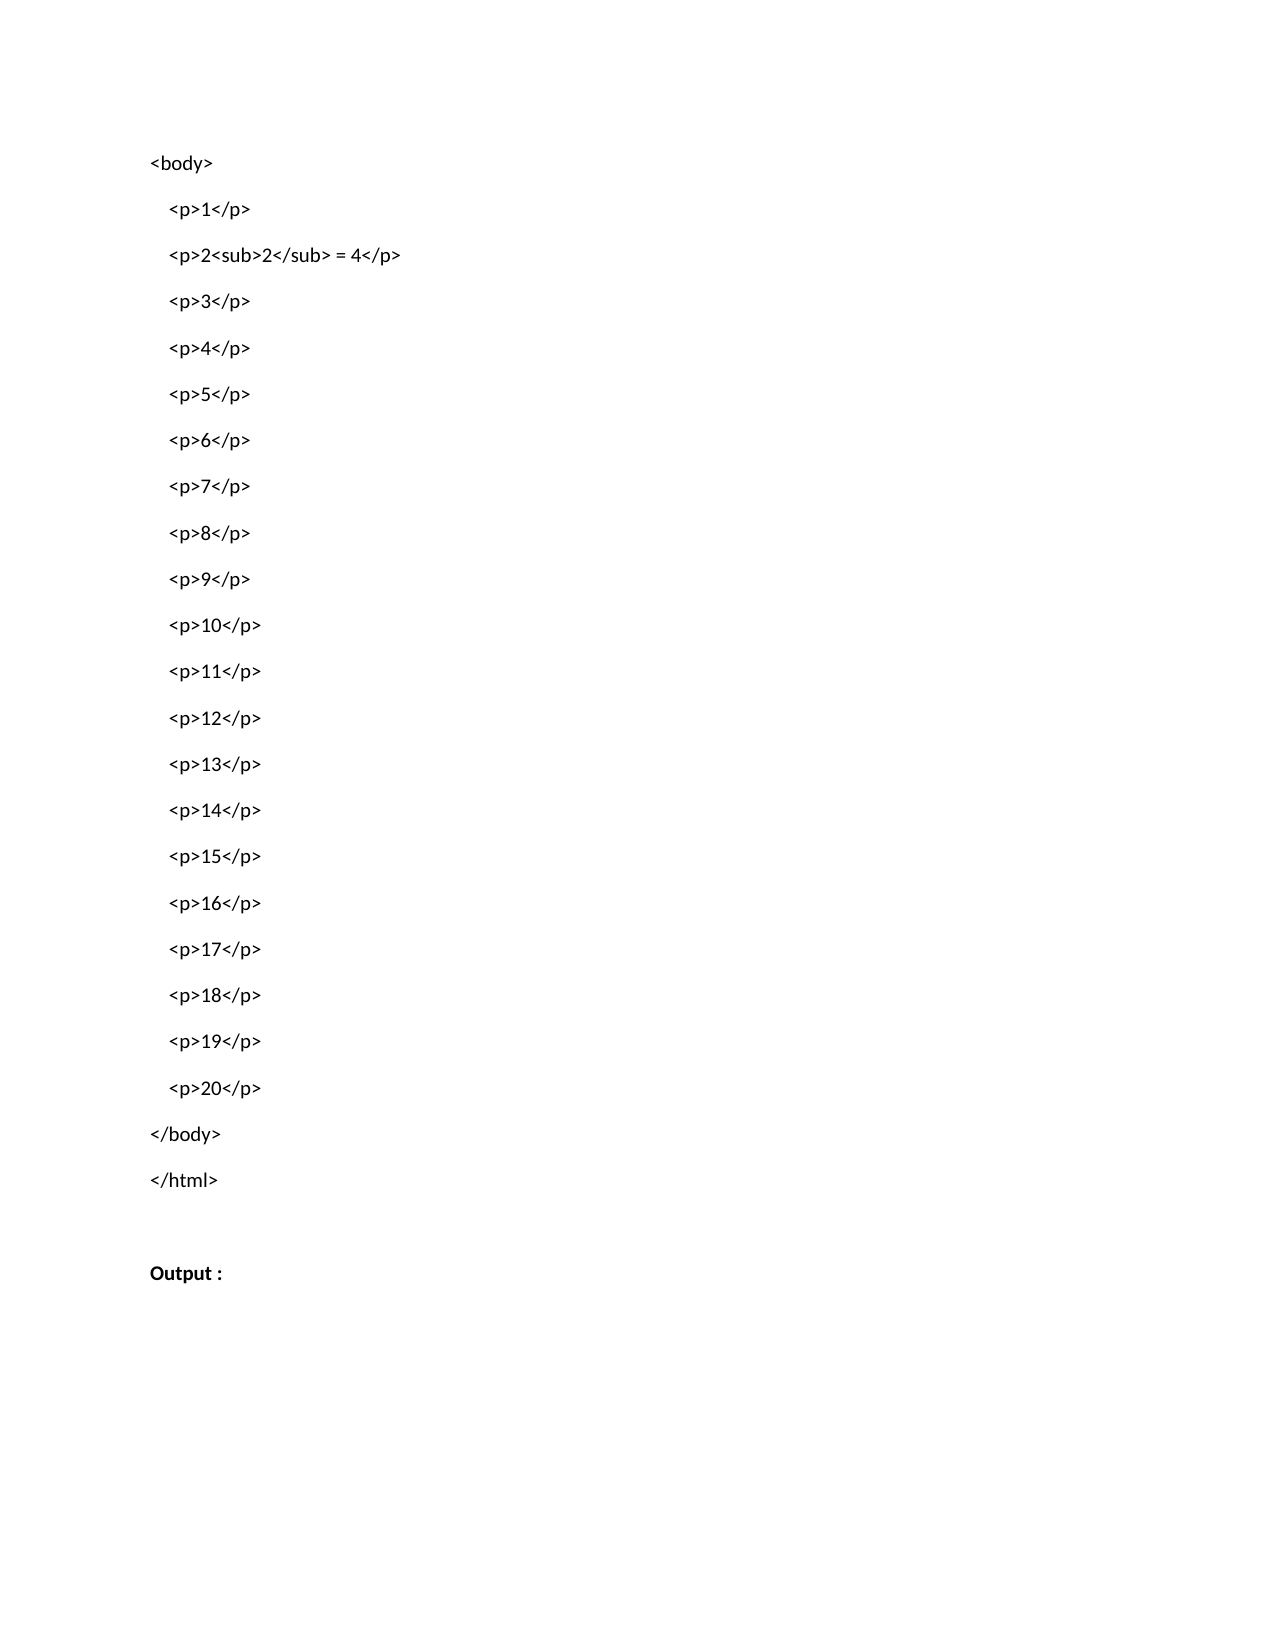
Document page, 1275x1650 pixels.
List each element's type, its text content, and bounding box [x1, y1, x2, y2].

text <p>17</p> [150, 936, 1125, 962]
text <p>19</p> [150, 1029, 1125, 1054]
text <p>7</p> [150, 474, 1125, 499]
text <p>14</p> [150, 797, 1125, 823]
text <p>11</p> [150, 659, 1125, 684]
text <p>2<sub>2</sub> = 4</p> [150, 242, 1125, 268]
text <body> [150, 150, 1125, 175]
text <p>15</p> [150, 844, 1125, 869]
text <p>16</p> [150, 890, 1125, 915]
text <p>8</p> [150, 520, 1125, 545]
text <p>4</p> [150, 335, 1125, 360]
text </html> [150, 1167, 1125, 1193]
text <p>20</p> [150, 1075, 1125, 1100]
text <p>3</p> [150, 289, 1125, 314]
text <p>6</p> [150, 427, 1125, 453]
text </body> [150, 1121, 1125, 1147]
text <p>1</p> [150, 196, 1125, 222]
text <p>12</p> [150, 705, 1125, 730]
text <p>9</p> [150, 566, 1125, 592]
text Output : [150, 1260, 1125, 1285]
text <p>10</p> [150, 612, 1125, 638]
text <p>5</p> [150, 381, 1125, 407]
text <p>13</p> [150, 751, 1125, 777]
text <p>18</p> [150, 982, 1125, 1008]
